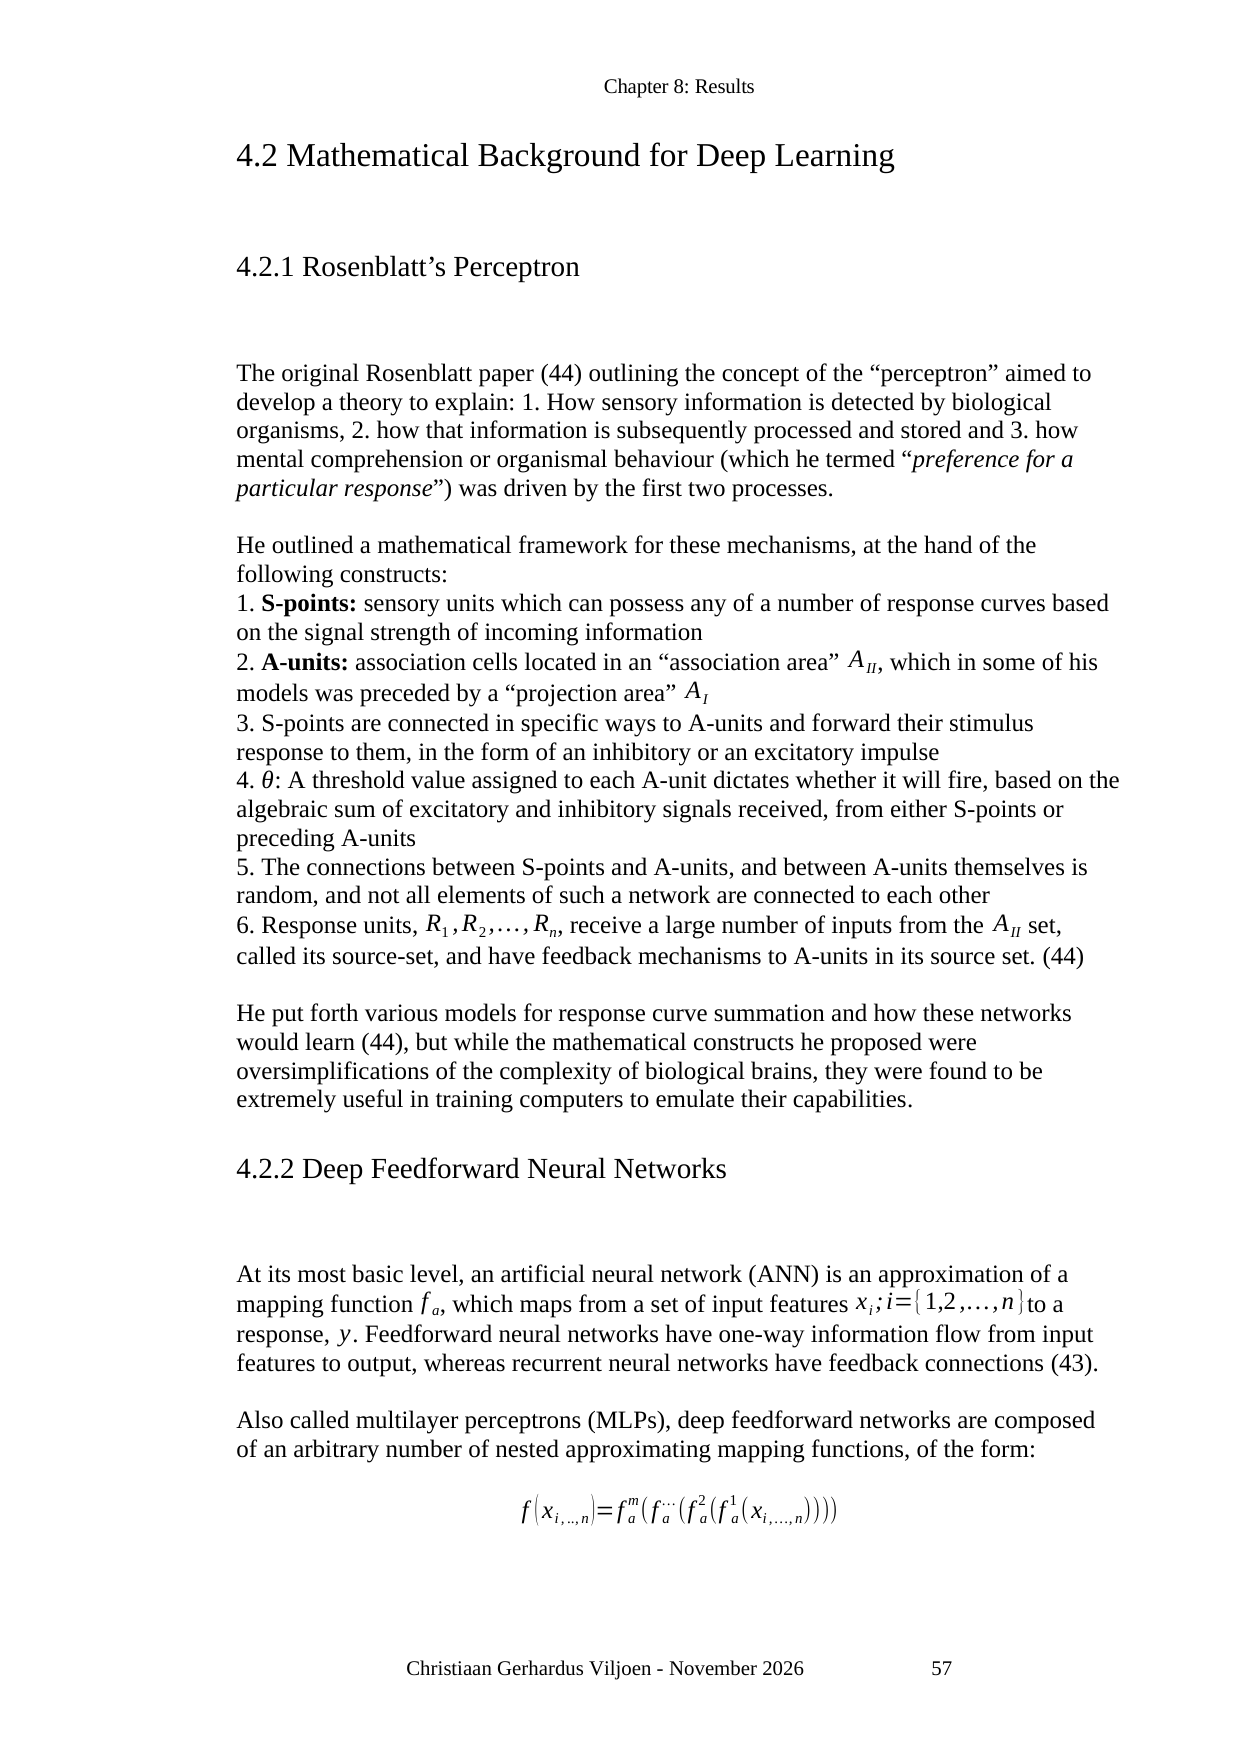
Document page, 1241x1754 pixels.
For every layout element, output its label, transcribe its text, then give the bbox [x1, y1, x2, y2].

text Also called multilayer perceptrons (MLPs), deep feedforward networks are composed of an arbitrary number of nested approximating mapping functions, of the form: [236, 1405, 1122, 1463]
text 6. Response units, , receive a large number of inputs from the set, called its source-set, and have feedback mechanisms to A-units in its source set. [236, 909, 1122, 969]
subtitle Rosenblatt’s Perceptron [236, 249, 1122, 283]
text 2. A-units: association cells located in an “association area” , which in some of his models was preceded by a “projection area” [236, 645, 1122, 708]
subtitle Mathematical Background for Deep Learning [236, 135, 1122, 174]
text 4. : A threshold value assigned to each A-unit dictates whether it will fire, based on the algebraic sum of excitatory and inhibitory signals received, from either S-points or preceding A-units [236, 766, 1122, 852]
subtitle Deep Feedforward Neural Networks [236, 1151, 1122, 1184]
text He outlined a mathematical framework for these mechanisms, at the hand of the following constructs: [236, 530, 1122, 588]
text 1. S-points: sensory units which can possess any of a number of response curves based on the signal strength of incoming information [236, 588, 1122, 645]
text At its most basic level, an artificial neural network (ANN) is an approximation of a mapping function , which maps from a set of input features to a response, . Feedforward neural networks have one-way information flow from input features to output, whereas recurrent neural networks have feedback connections. [236, 1259, 1122, 1377]
text 5. The connections between S-points and A-units, and between A-units themselves is random, and not all elements of such a network are connected to each other [236, 852, 1122, 909]
text He put forth various models for response curve summation and how these networks would learn , but while the mathematical constructs he proposed were oversimplifications of the complexity of biological brains, they were found to be extremely useful in training computers to emulate their capabilities. [236, 998, 1122, 1113]
text 3. S-points are connected in specific ways to A-units and forward their stimulus response to them, in the form of an inhibitory or an excitatory impulse [236, 708, 1122, 766]
text The original Rosenblatt paper outlining the concept of the “perceptron” aimed to develop a theory to explain: 1. How sensory information is detected by biological organisms, 2. how that information is subsequently processed and stored and 3. how mental comprehension or organismal behaviour (which he termed “preference for a particular response”) was driven by the first two processes. [236, 358, 1122, 502]
